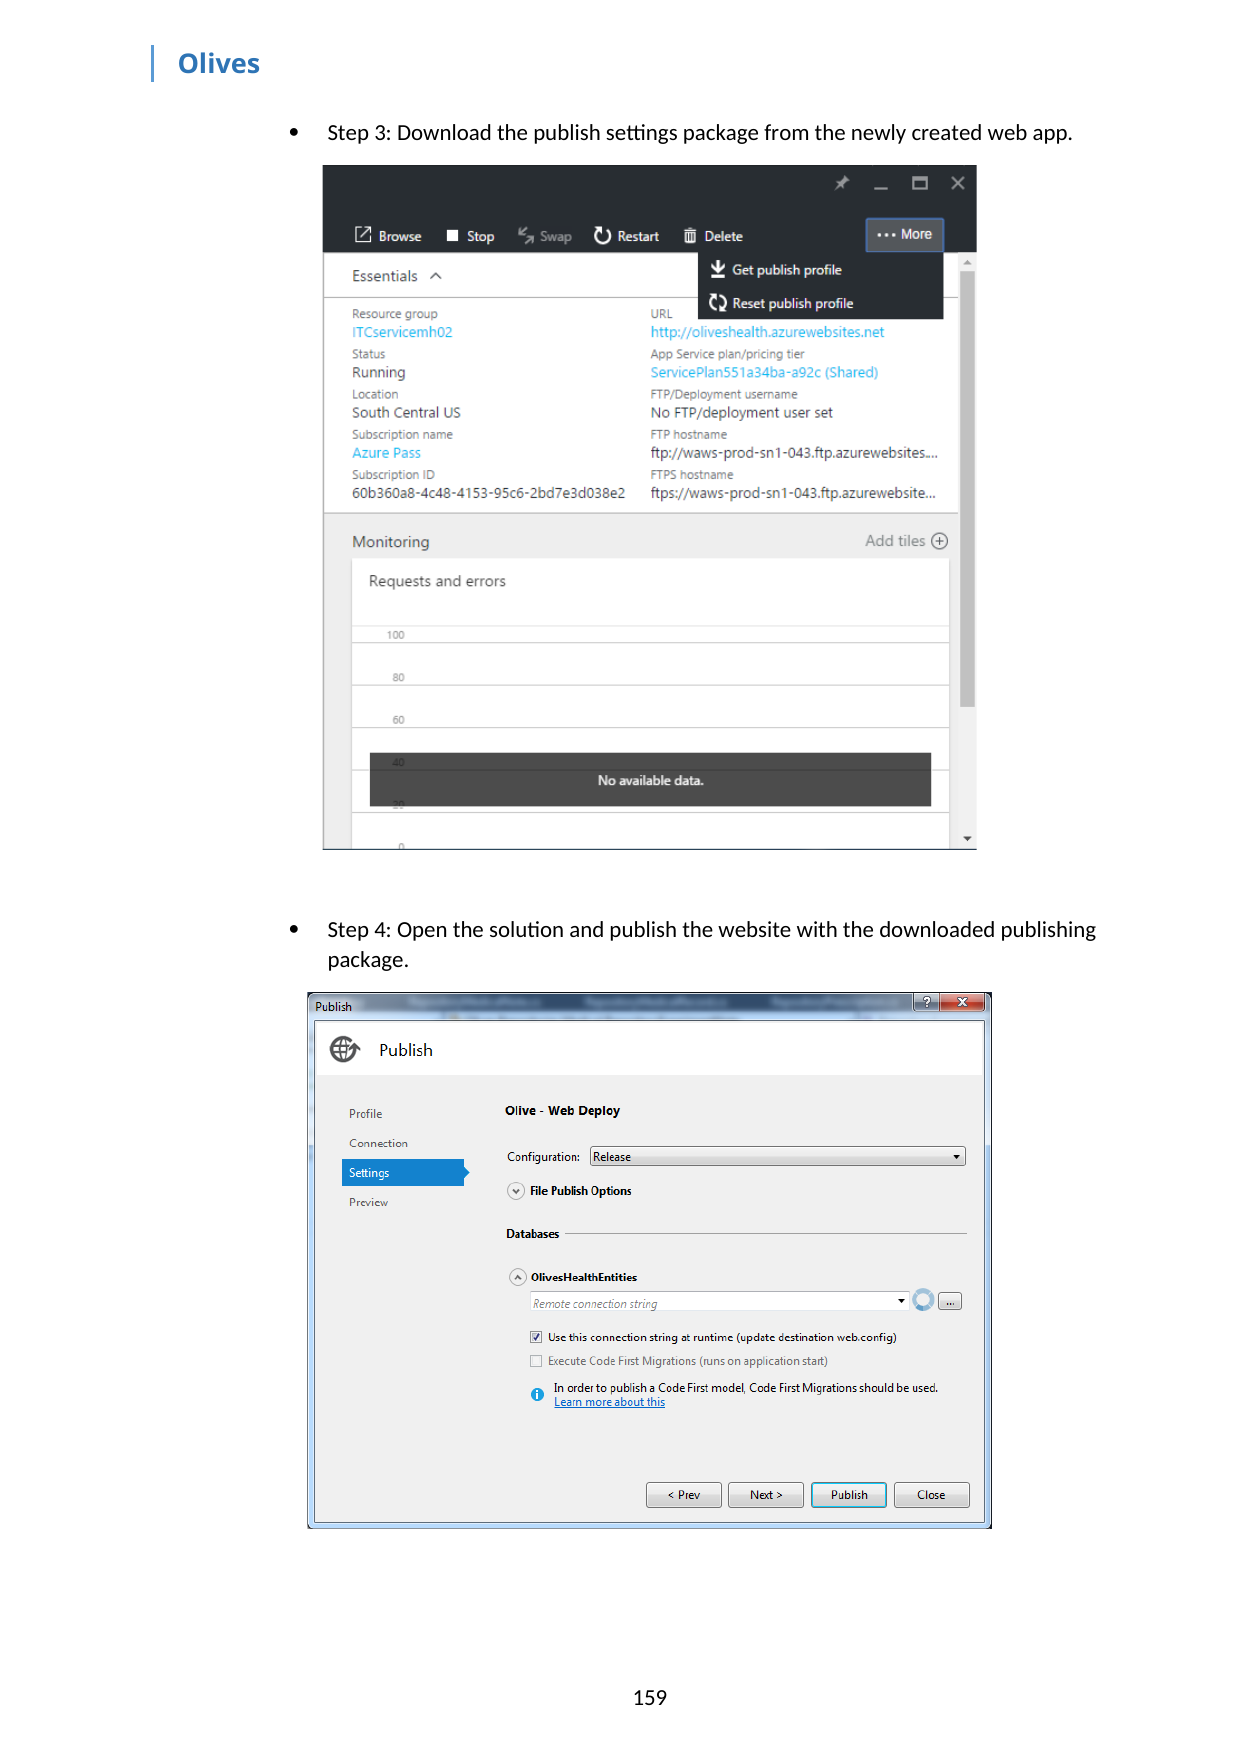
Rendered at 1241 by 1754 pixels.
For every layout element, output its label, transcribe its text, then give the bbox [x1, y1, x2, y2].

list Step 3: Download the publish settings package from the newly created web app. [290, 118, 1122, 146]
list Step 4: Open the solution and publish the website with the downloaded publishing package. [290, 915, 1122, 973]
picture [322, 165, 977, 850]
picture [307, 992, 992, 1529]
